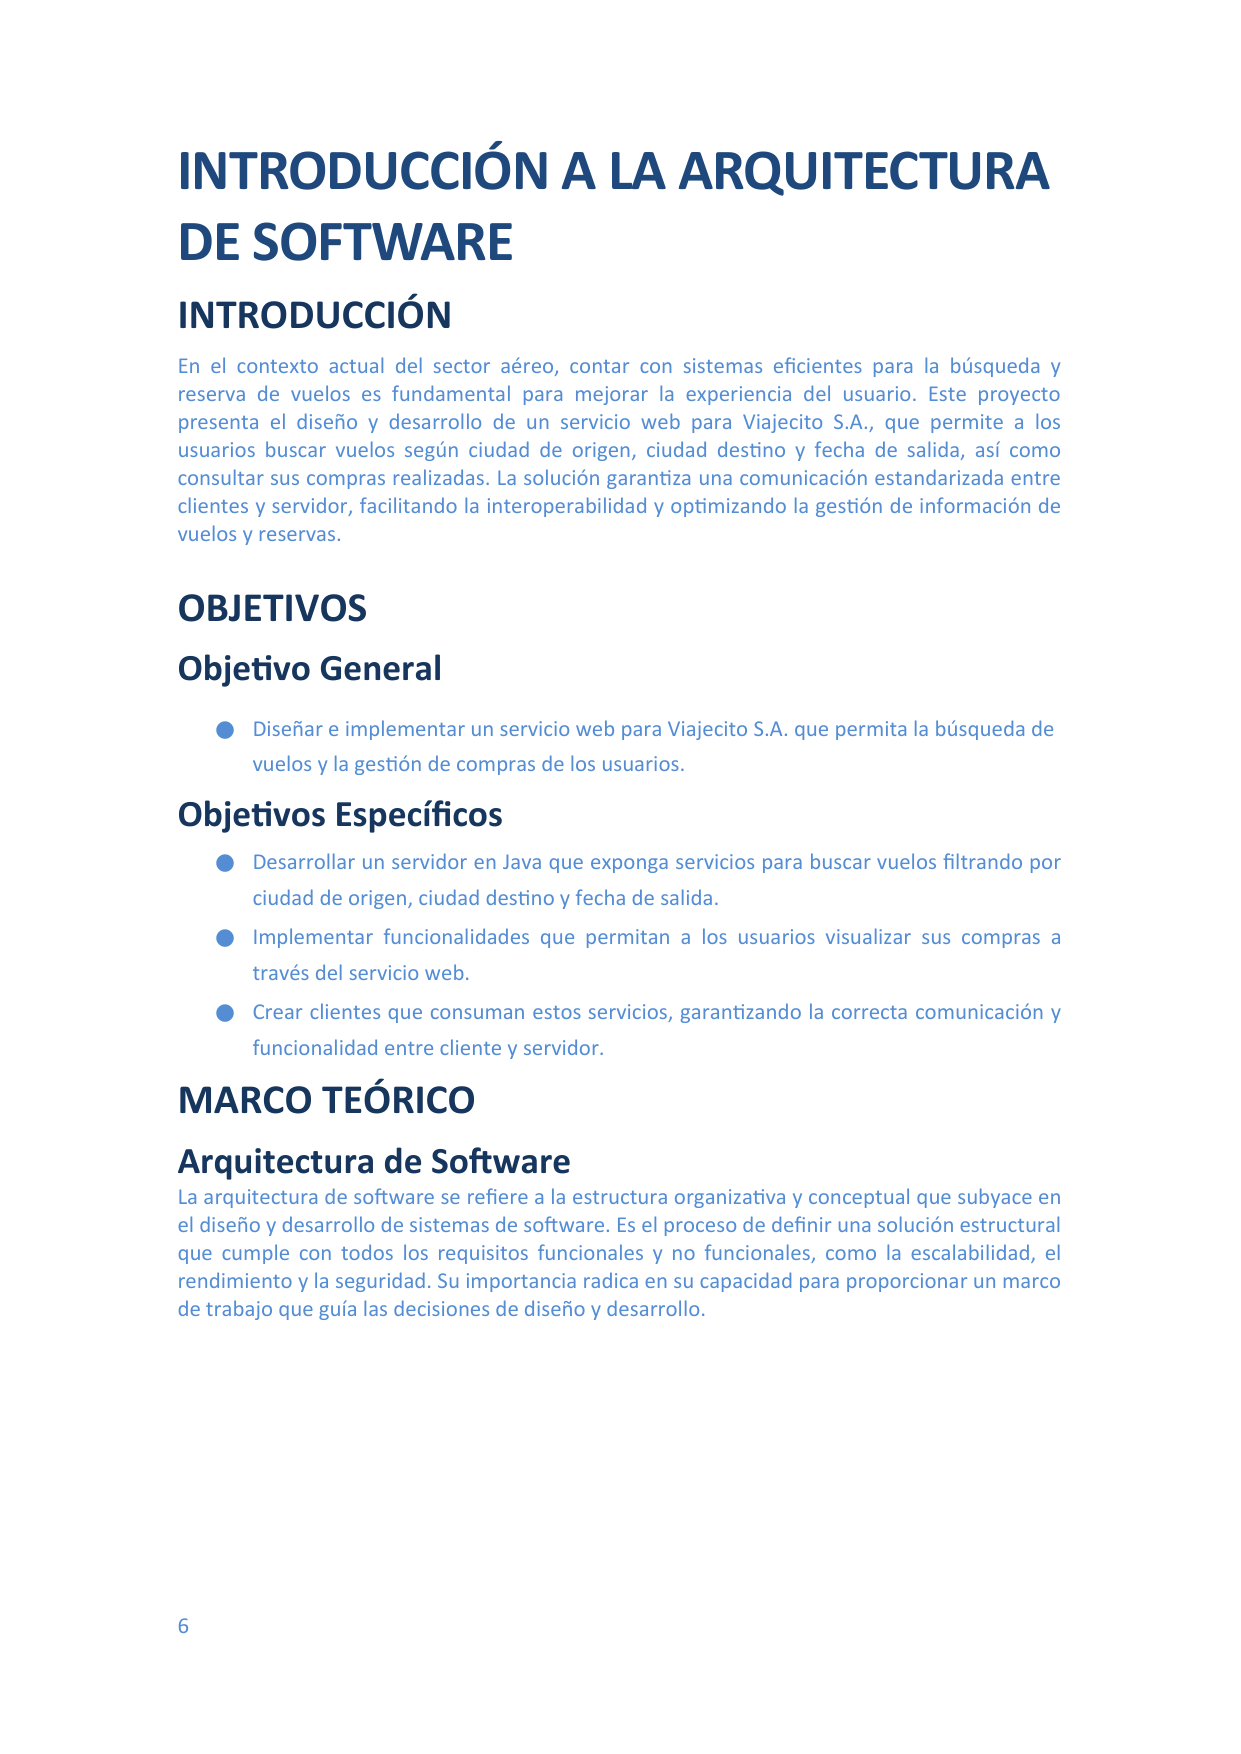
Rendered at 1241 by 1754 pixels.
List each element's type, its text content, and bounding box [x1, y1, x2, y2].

list Diseñar e implementar un servicio web para Viajecito S.A. que permita la búsqueda de vuelos y la gestión de compras de los usuarios. [215, 702, 1063, 777]
list Implementar funcionalidades que permitan a los usuarios visualizar sus compras a través del servicio web. [215, 911, 1063, 986]
subtitle OBJETIVOS [177, 581, 1063, 632]
subtitle INTRODUCCIÓN [177, 288, 1063, 339]
subtitle Arquitectura de Software [177, 1137, 1063, 1182]
list Crear clientes que consuman estos servicios, garantizando la correcta comunicación y funcionalidad entre cliente y servidor. [215, 986, 1063, 1061]
text En el contexto actual del sector aéreo, contar con sistemas eficientes para la búsqueda y reserva de vuelos es fundamental para mejorar la experiencia del usuario. Este proyecto presenta el diseño y desarrollo de un servicio web para Viajecito S.A., que permite a los usuarios buscar vuelos según ciudad de origen, ciudad destino y fecha de salida, así como consultar sus compras realizadas. La solución garantiza una comunicación estandarizada entre clientes y servidor, facilitando la interoperabilidad y optimizando la gestión de información de vuelos y reservas. [177, 351, 1063, 547]
subtitle MARCO TEÓRICO [177, 1073, 1063, 1124]
list Desarrollar un servidor en Java que exponga servicios para buscar vuelos filtrando por ciudad de origen, ciudad destino y fecha de salida. [215, 836, 1063, 911]
title INTRODUCCIÓN A LA ARQUITECTURA DE SOFTWARE [177, 133, 1063, 275]
text La arquitectura de software se refiere a la estructura organizativa y conceptual que subyace en el diseño y desarrollo de sistemas de software. Es el proceso de definir una solución estructural que cumple con todos los requisitos funcionales y no funcionales, como la escalabilidad, el rendimiento y la seguridad. Su importancia radica en su capacidad para proporcionar un marco de trabajo que guía las decisiones de diseño y desarrollo. [177, 1182, 1063, 1322]
subtitle Objetivos Específicos [177, 790, 1063, 836]
subtitle Objetivo General [177, 644, 1063, 690]
